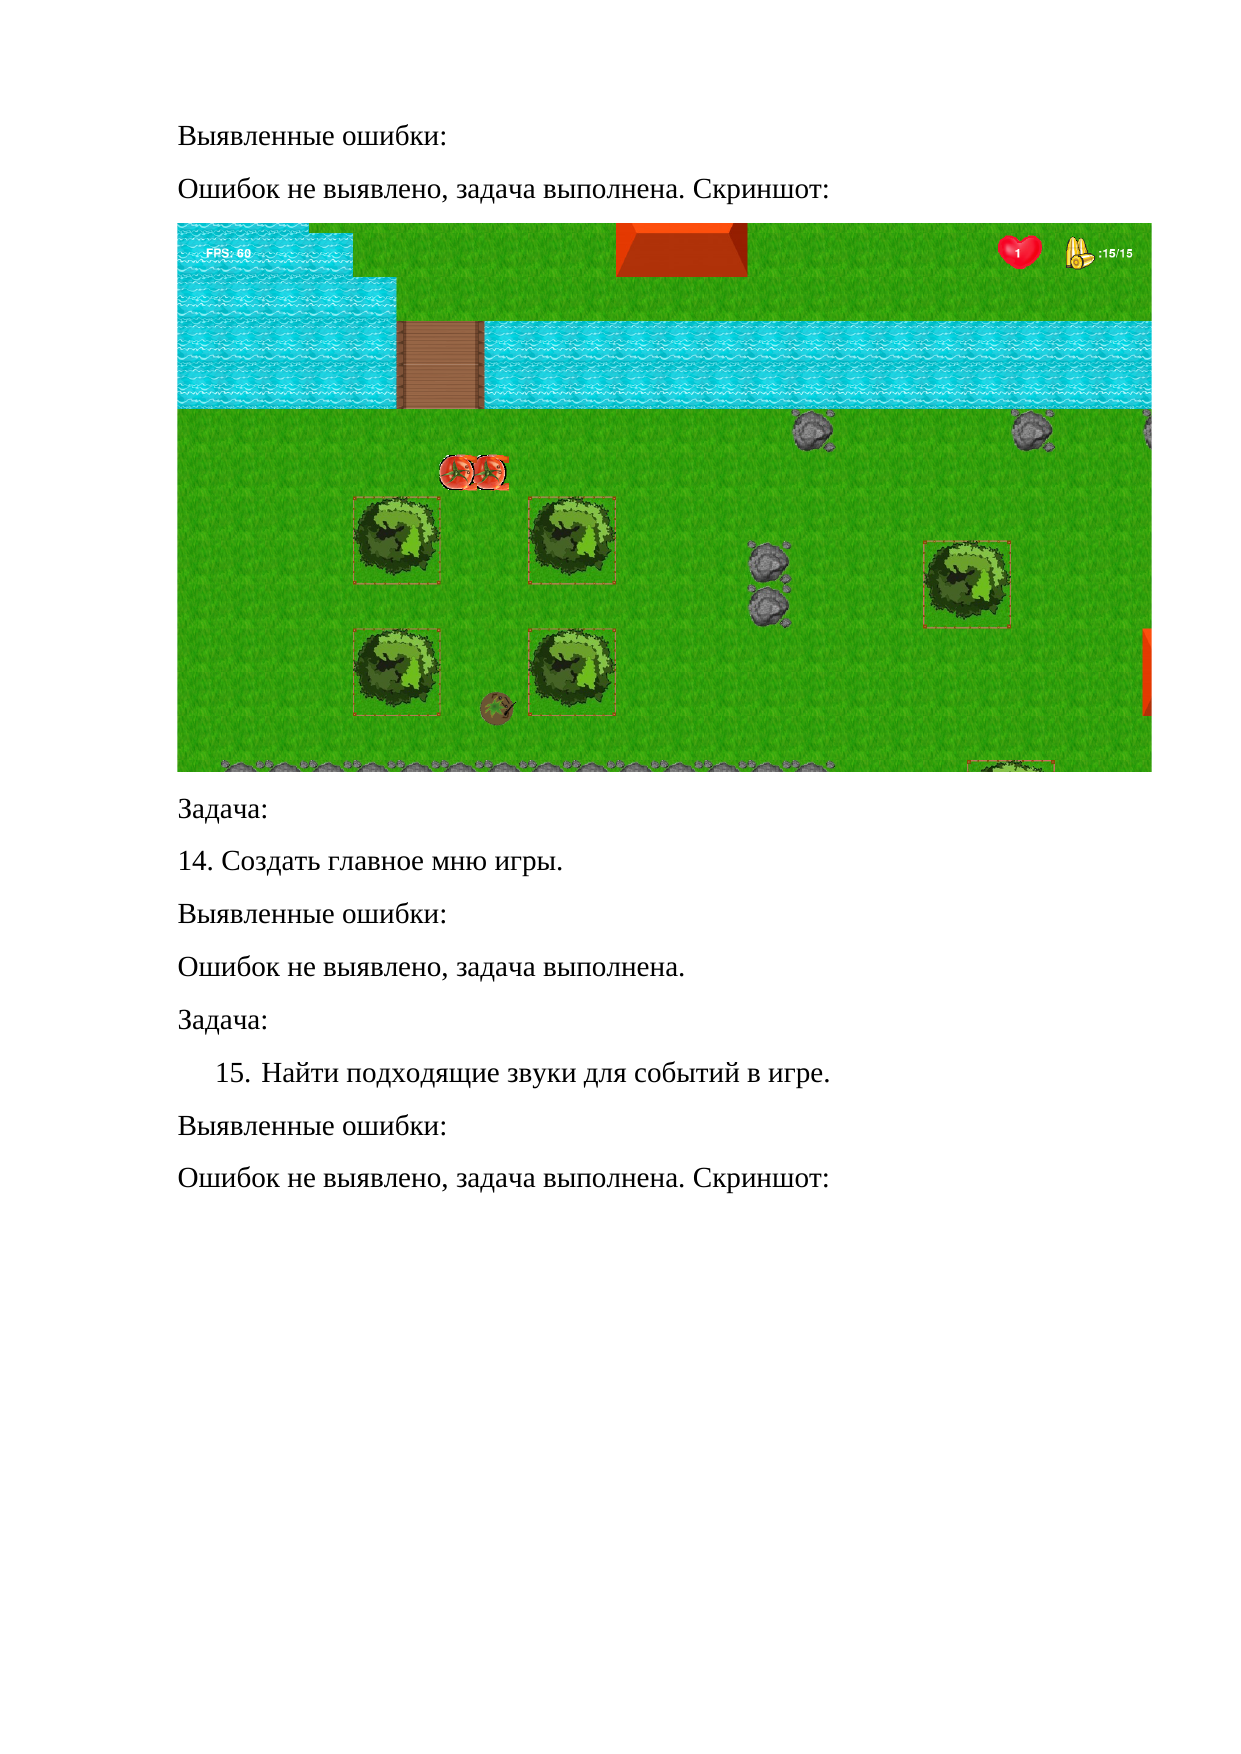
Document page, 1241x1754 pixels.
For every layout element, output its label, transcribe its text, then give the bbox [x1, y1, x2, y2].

text Выявленные ошибки: [177, 896, 1152, 930]
text Ошибок не выявлено, задача выполнена. [177, 949, 1152, 983]
text Задача: [177, 791, 1152, 824]
text 14. Создать главное мню игры. [177, 843, 1152, 877]
list Найти подходящие звуки для событий в игре. [215, 1055, 1152, 1088]
text Ошибок не выявлено, задача выполнена. Скриншот: [177, 171, 1152, 204]
text Выявленные ошибки: [177, 118, 1152, 152]
text Ошибок не выявлено, задача выполнена. Скриншот: [177, 1160, 1152, 1194]
text Выявленные ошибки: [177, 1108, 1152, 1141]
picture [177, 223, 1152, 772]
text Задача: [177, 1002, 1152, 1036]
